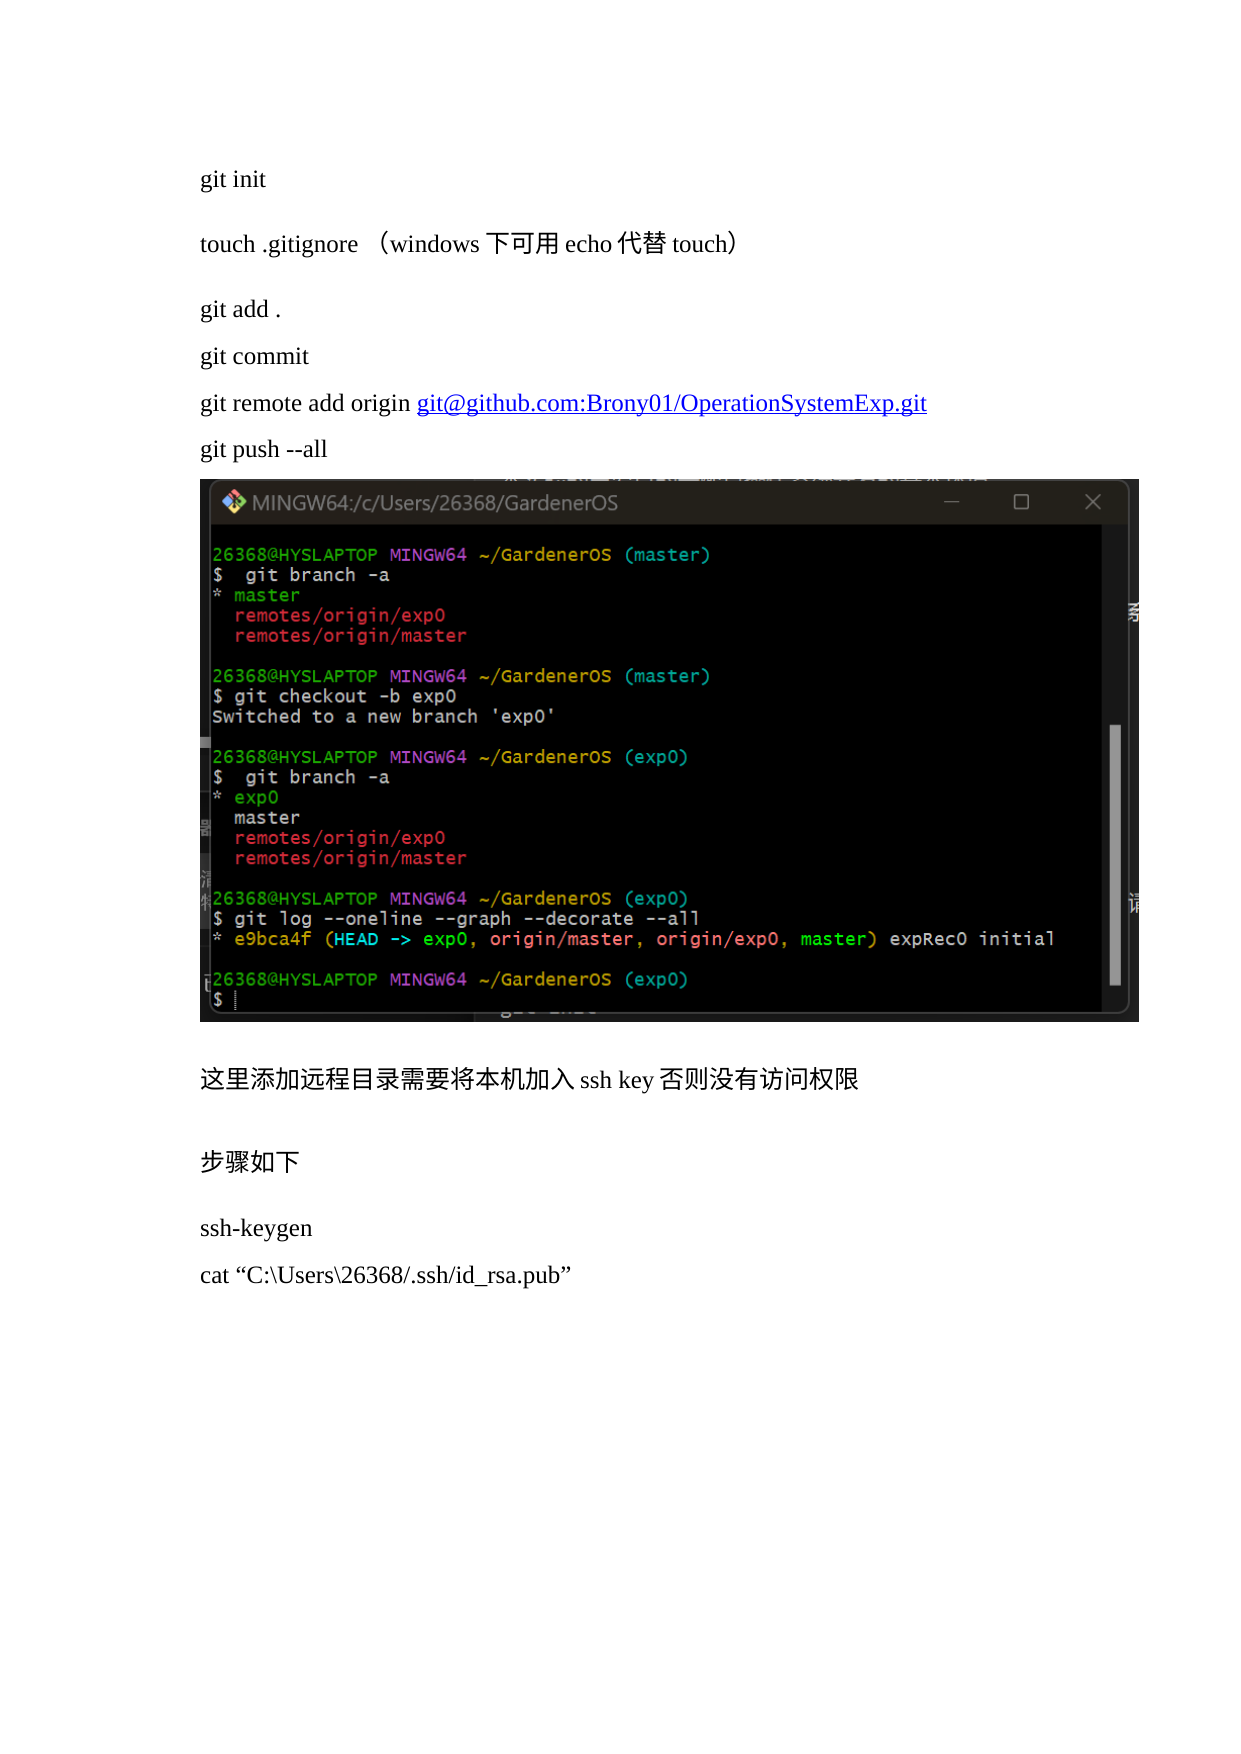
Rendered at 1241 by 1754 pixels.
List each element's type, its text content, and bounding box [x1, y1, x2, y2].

list git remote add origin git@github.com:Brony01/OperationSystemExp.git [200, 386, 1090, 418]
list git add . [200, 292, 1090, 324]
list ssh-keygen [200, 1212, 1090, 1244]
picture [200, 479, 1139, 1022]
list git push --all [200, 433, 1090, 465]
list git commit [200, 339, 1090, 371]
list 这里添加远程目录需要将本机加入ssh key否则没有访问权限 [200, 1045, 1090, 1110]
list 步骤如下 [200, 1128, 1090, 1193]
list touch .gitignore （windows下可用echo代替touch） [200, 209, 1090, 274]
list cat “C:\Users\26368/.ssh/id_rsa.pub” [200, 1258, 1090, 1291]
list git init [200, 162, 1090, 194]
